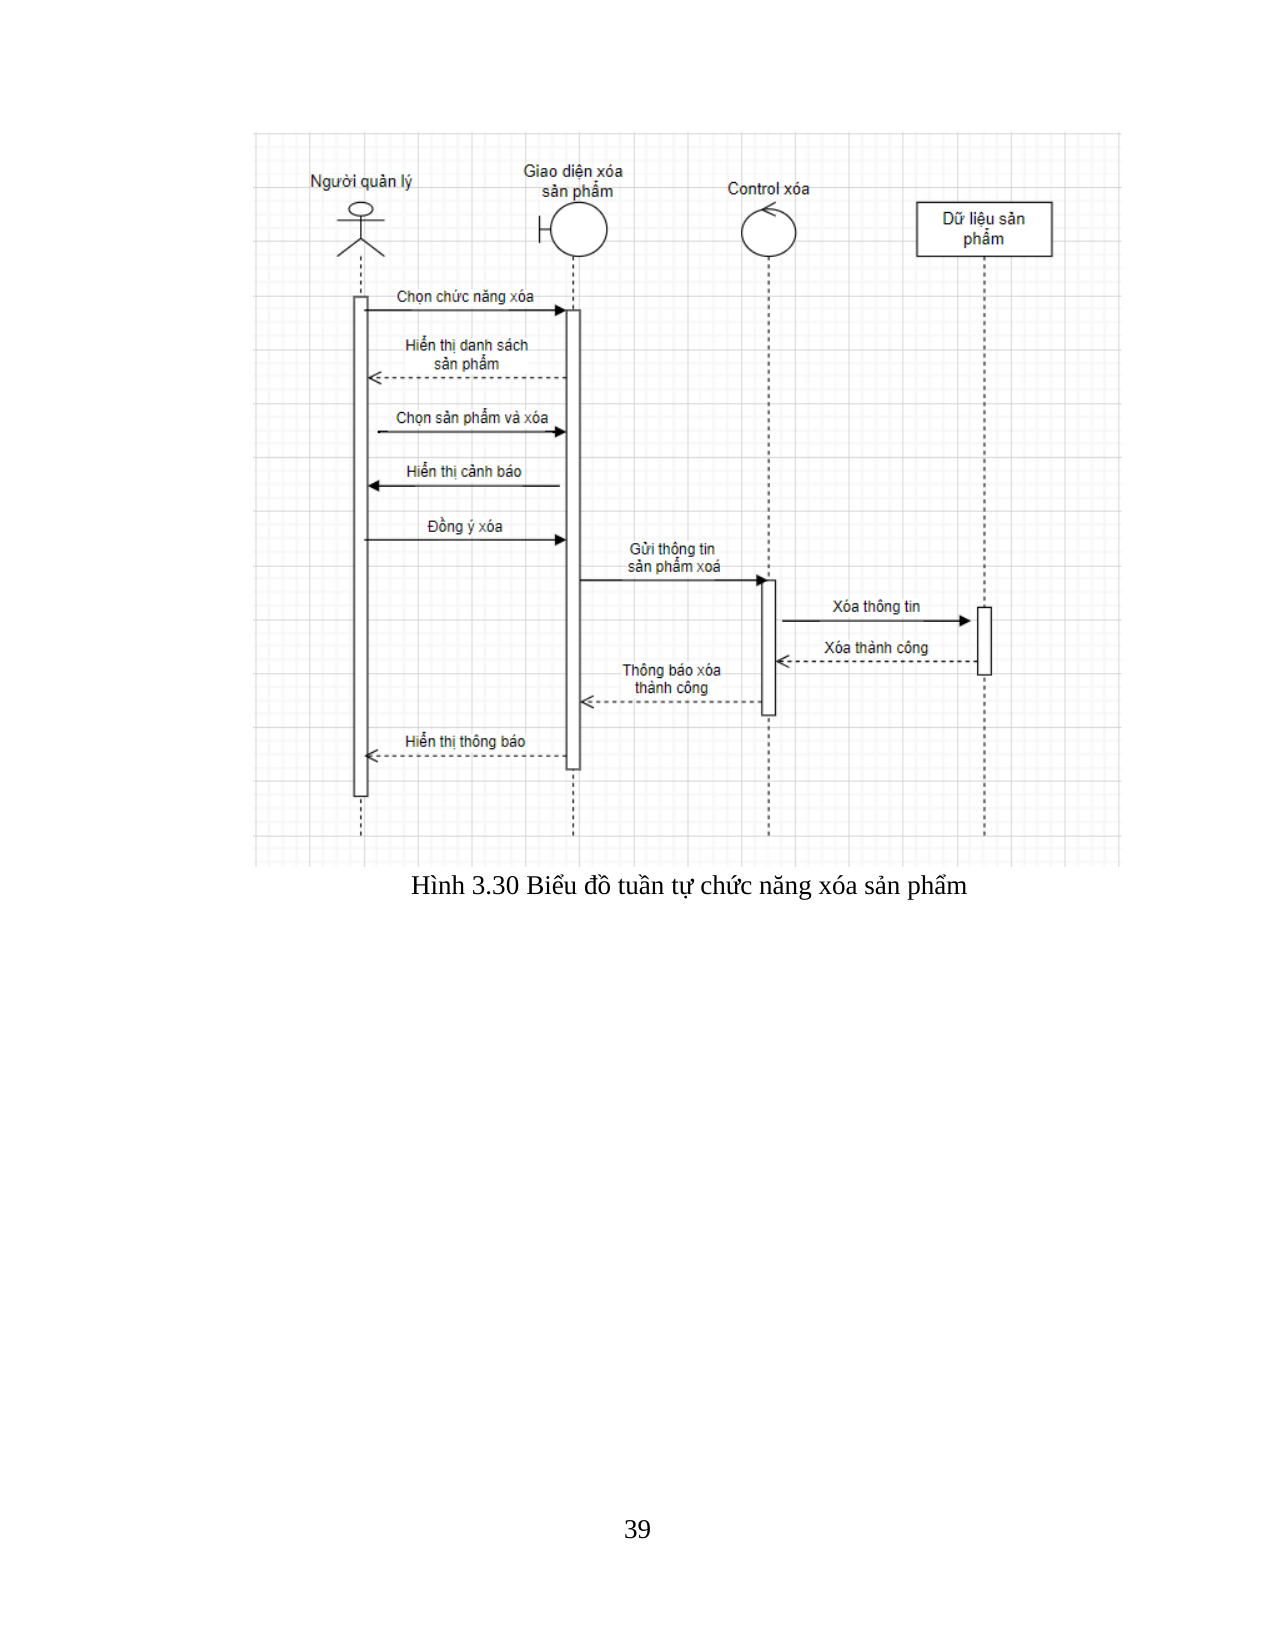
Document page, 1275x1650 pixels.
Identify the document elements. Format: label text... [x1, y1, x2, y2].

list Hình 3.30 Biểu đồ tuần tự chức năng xóa sản phẩm [253, 869, 1125, 900]
picture [253, 132, 1122, 867]
